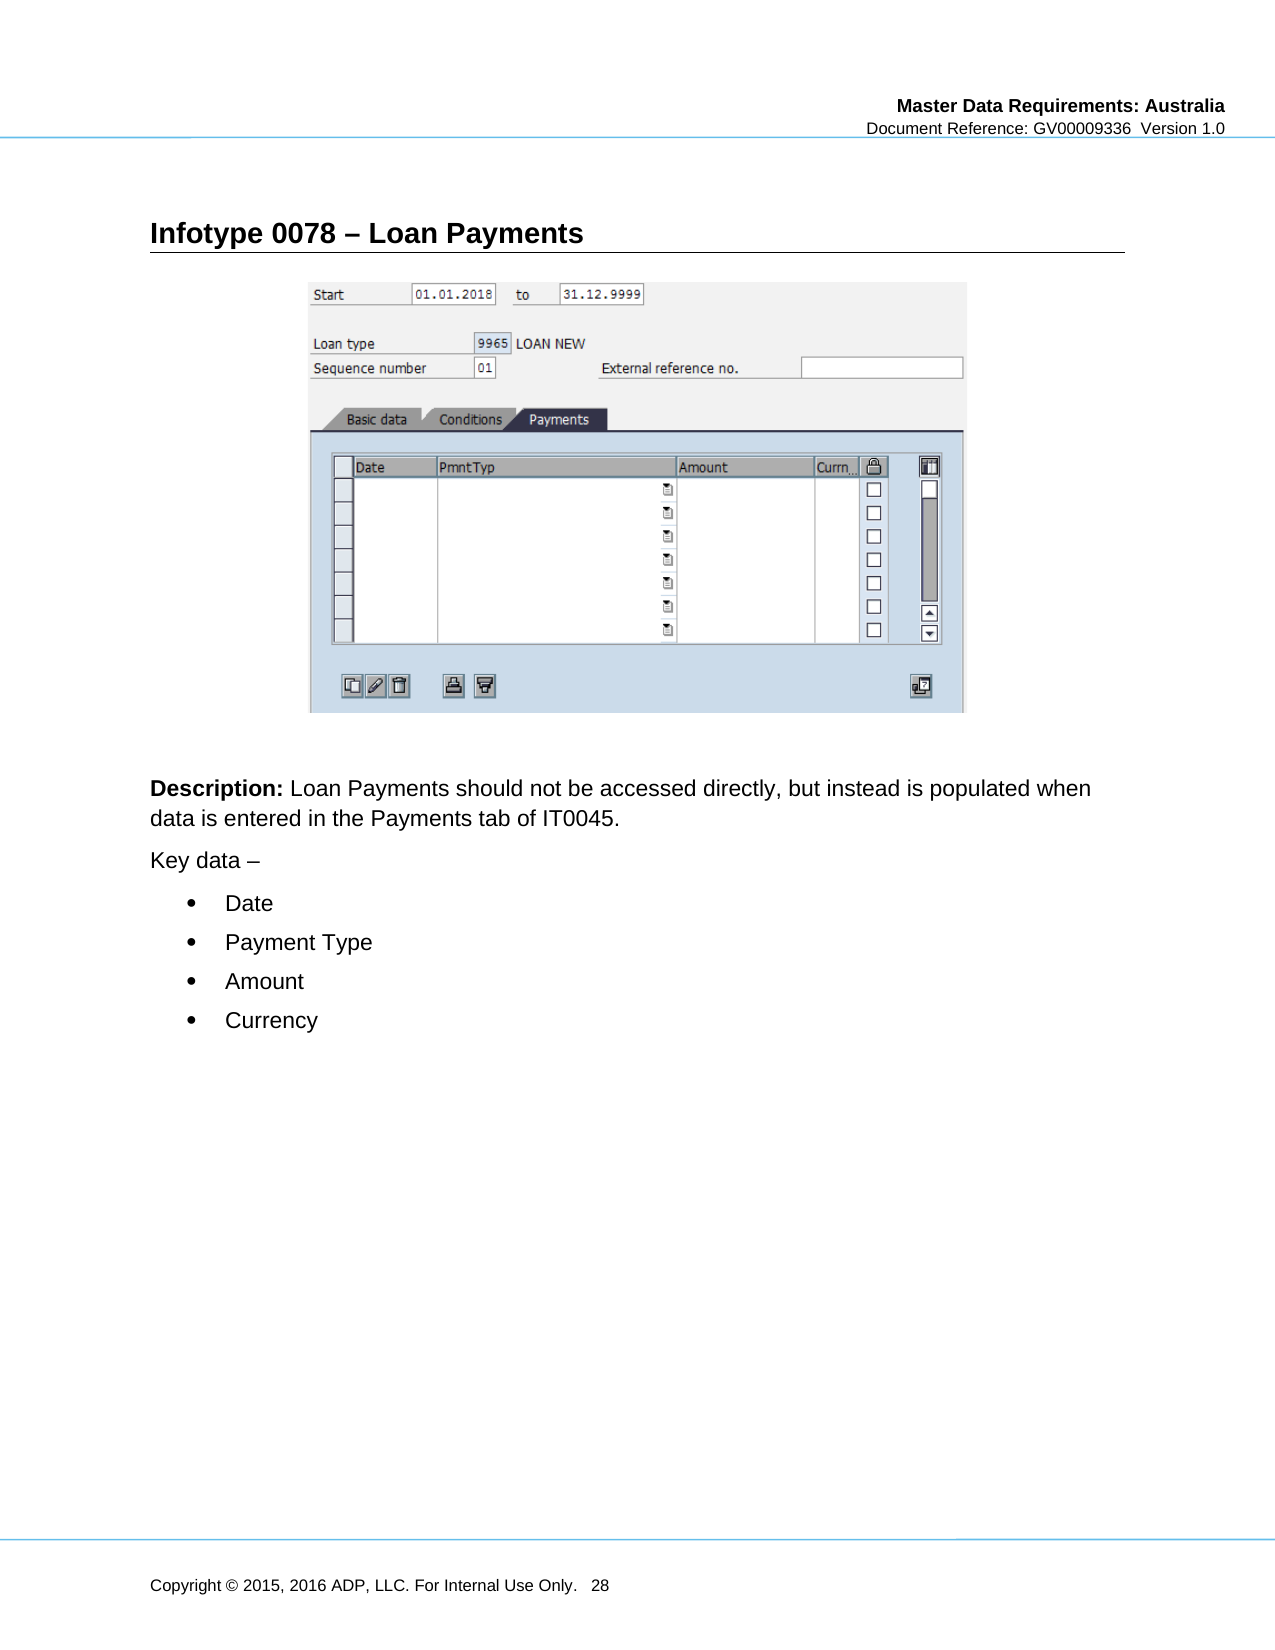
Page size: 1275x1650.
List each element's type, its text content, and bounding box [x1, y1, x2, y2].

list Currency [187, 1007, 1125, 1033]
text Key data – [150, 847, 1125, 874]
subtitle Infotype 0078 – Loan Payments [150, 216, 1125, 252]
text Description: Loan Payments should not be accessed directly, but instead is populated when data is entered in the Payments tab of IT0045. [150, 774, 1125, 831]
picture [307, 282, 968, 713]
list Amount [187, 968, 1125, 994]
list Payment Type [187, 929, 1125, 955]
list Date [187, 890, 1125, 917]
